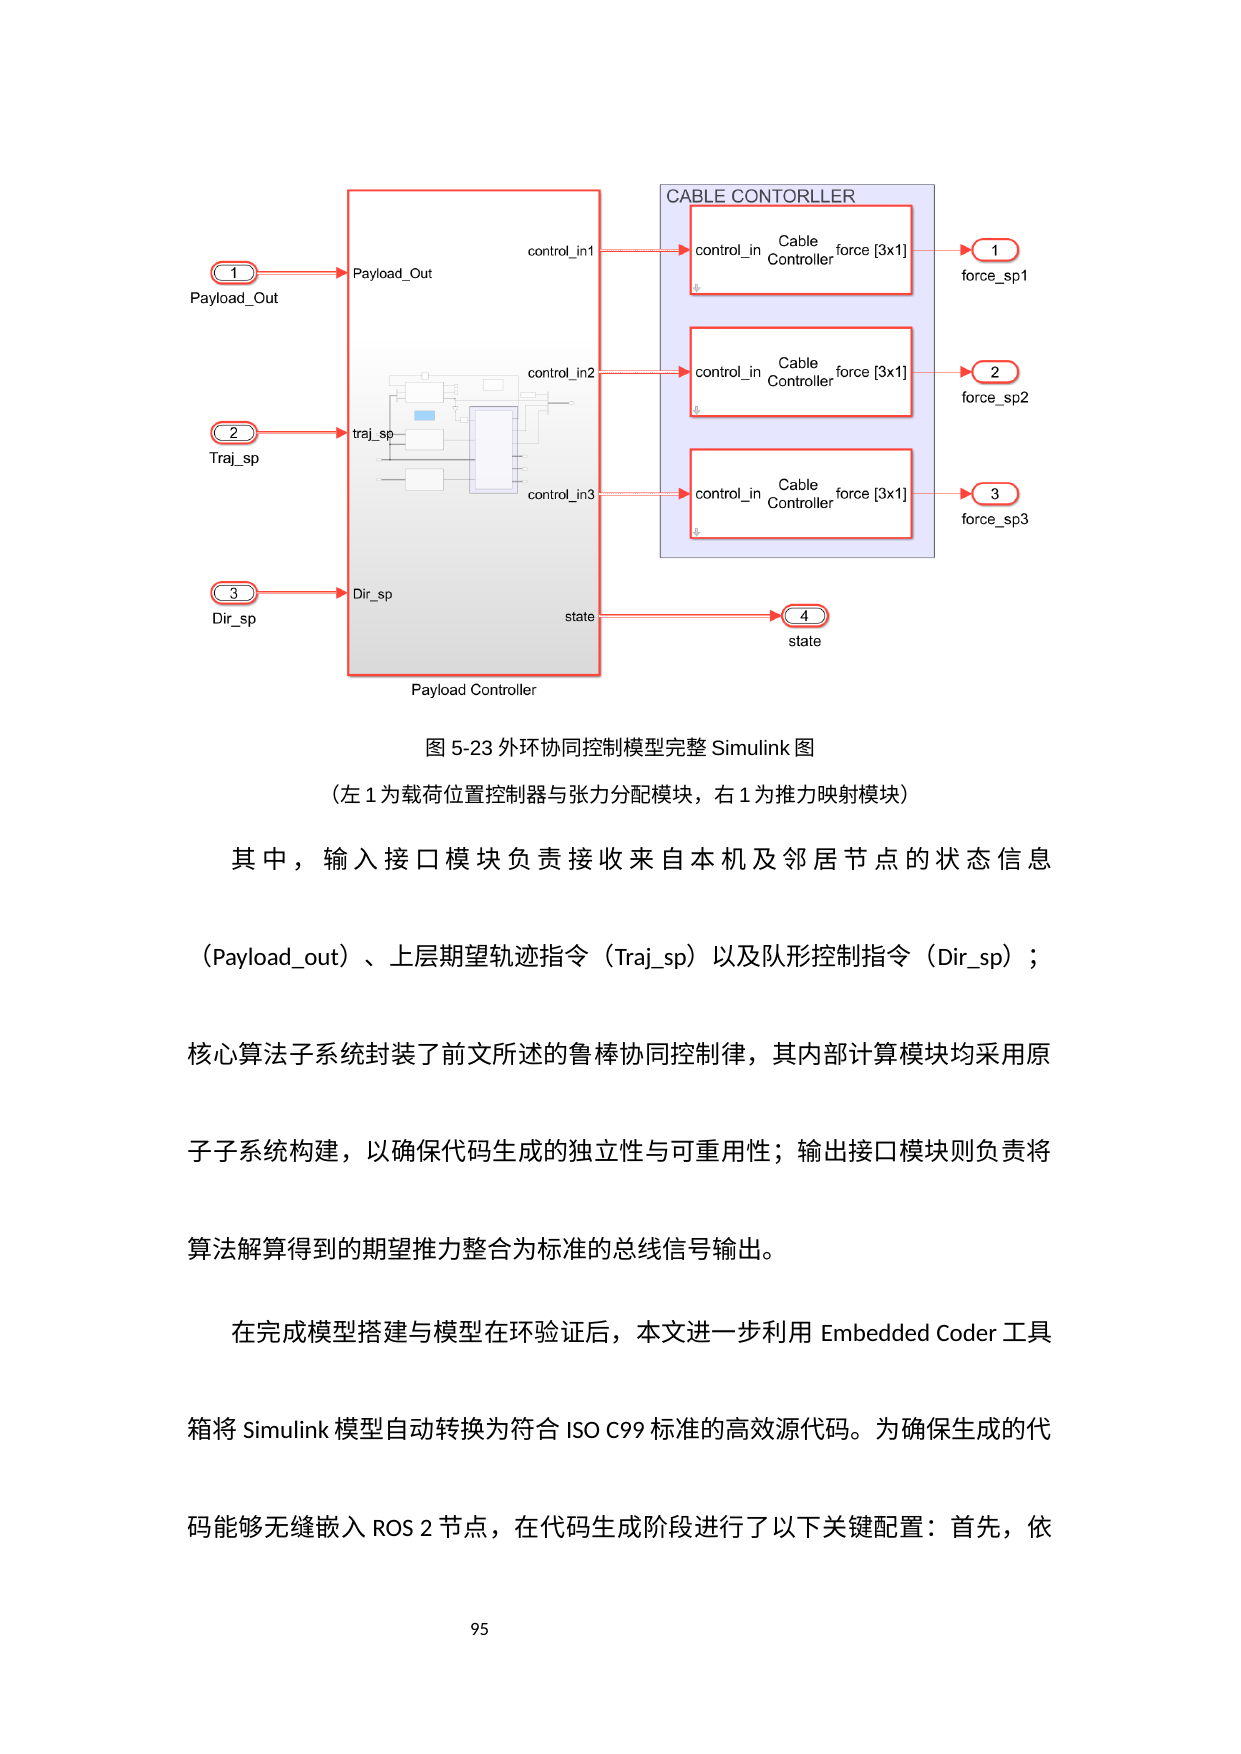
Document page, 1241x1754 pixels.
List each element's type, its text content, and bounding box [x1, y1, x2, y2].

picture [187, 162, 1053, 702]
text （左1为载荷位置控制器与张力分配模块，右1为推力映射模块） [187, 777, 1053, 810]
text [187, 1298, 1053, 1558]
text 其中，输入接口模块负责接收来自本机及邻居节点的状态信息（Payload_out）、上层期望轨迹指令（Traj_sp）以及队形控制指令（Dir_sp）；核心算法子系统封装了前文所述的鲁棒协同控制律，其内部计算模块均采用原子子系统构建，以确保代码生成的独立性与可重用性；输出接口模块则负责将算法解算得到的期望推力整合为标准的总线信号输出。 [187, 825, 1053, 1280]
